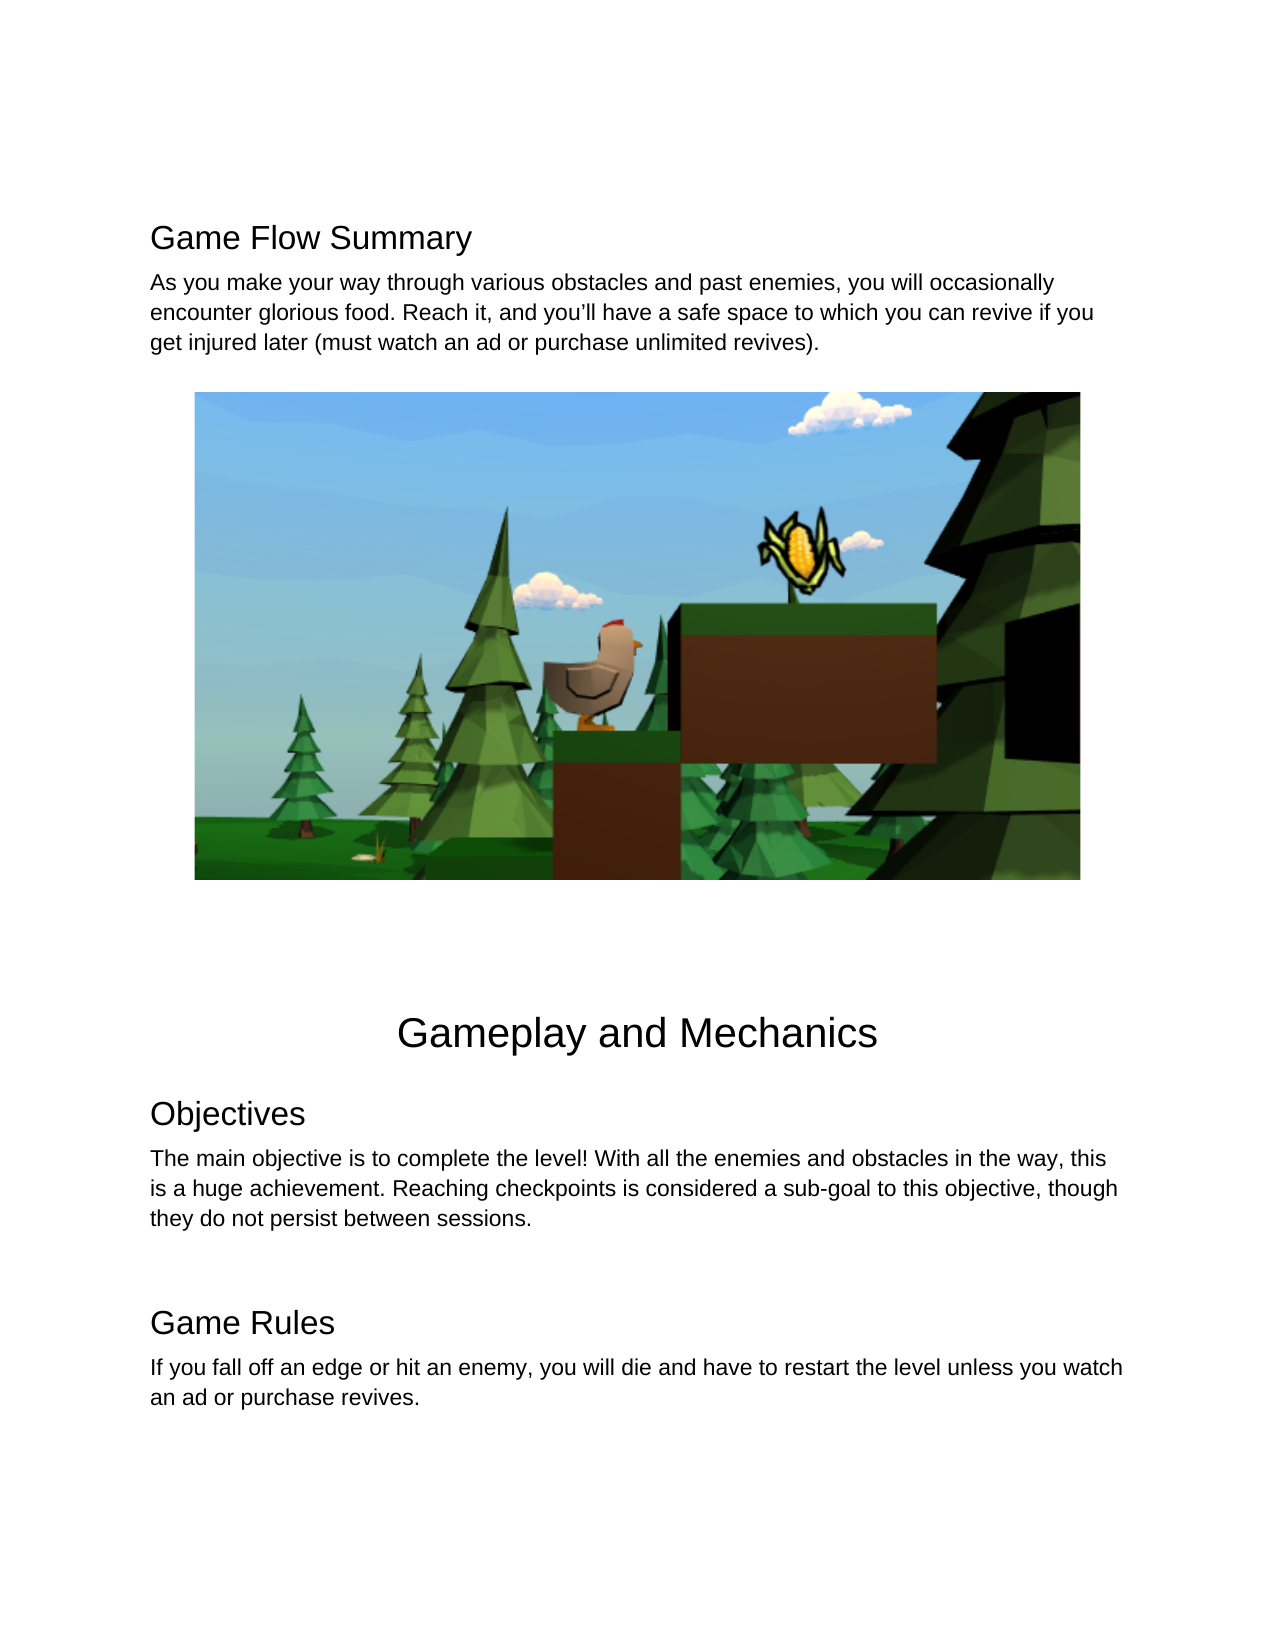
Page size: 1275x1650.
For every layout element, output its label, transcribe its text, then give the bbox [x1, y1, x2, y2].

text The main objective is to complete the level! With all the enemies and obstacles in the way, this is a huge achievement. Reaching checkpoints is considered a sub-goal to this objective, though they do not persist between sessions. [150, 1144, 1125, 1231]
text If you fall off an edge or hit an enemy, you will die and have to restart the level unless you watch an ad or purchase revives. [150, 1354, 1125, 1410]
text As you make your way through various obstacles and past enemies, you will occasionally encounter glorious food. Reach it, and you’ll have a safe space to which you can revive if you get injured later (must watch an ad or purchase unlimited revives). [150, 269, 1125, 355]
subtitle Gameplay and Mechanics [150, 1008, 1125, 1056]
picture [194, 392, 1081, 880]
subtitle Game Flow Summary [150, 218, 1125, 256]
subtitle Game Rules [150, 1303, 1125, 1341]
subtitle Objectives [150, 1093, 1125, 1132]
